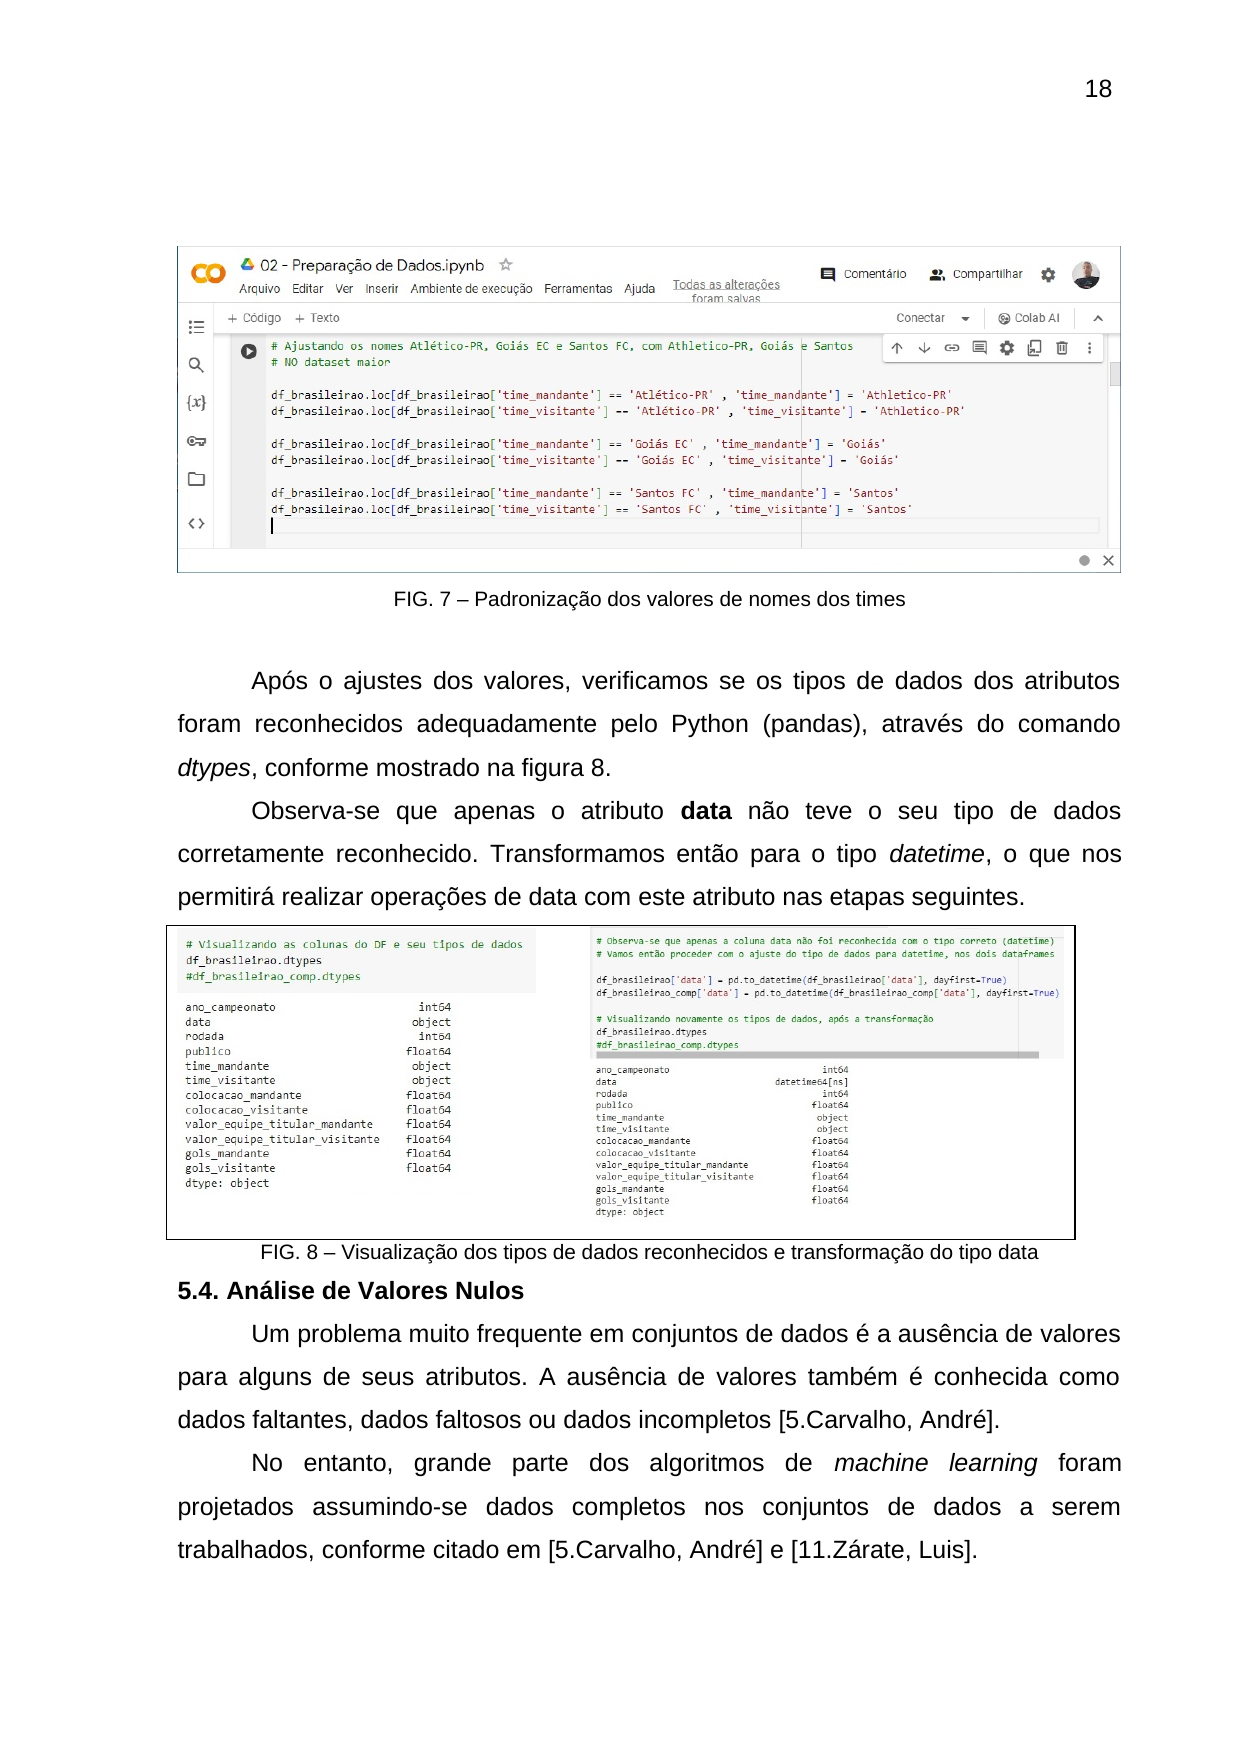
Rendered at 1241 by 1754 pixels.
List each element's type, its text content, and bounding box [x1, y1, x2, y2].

text Um problema muito frequente em conjuntos de dados é a ausência de valores para alguns de seus atributos. A ausência de valores também é conhecida como dados faltantes, dados faltosos ou dados incompletos [5.Carvalho, André]. [177, 1319, 1122, 1434]
picture [590, 926, 1064, 1225]
table_header [167, 926, 579, 1239]
picture [177, 246, 1121, 573]
text FIG. 7 – Padronização dos valores de nomes dos times [177, 587, 1122, 611]
text Observa-se que apenas o atributo data não teve o seu tipo de dados corretamente reconhecido. Transformamos então para o tipo datetime, o que nos permitirá realizar operações de data com este atributo nas etapas seguintes. [177, 796, 1122, 911]
text No entanto, grande parte dos algoritmos de machine learning foram projetados assumindo-se dados completos nos conjuntos de dados a serem trabalhados, conforme citado em [5.Carvalho, André] e [11.Zárate, Luis]. [177, 1448, 1122, 1563]
picture [177, 926, 536, 1194]
subtitle 5.4. Análise de Valores Nulos [177, 1276, 1122, 1305]
text FIG. 8 – Visualização dos tipos de dados reconhecidos e transformação do tipo data [177, 1240, 1122, 1264]
text Após o ajustes dos valores, verificamos se os tipos de dados dos atributos foram reconhecidos adequadamente pelo Python (pandas), através do comando dtypes, conforme mostrado na figura 8. [177, 666, 1122, 781]
table_header [579, 926, 1074, 1239]
